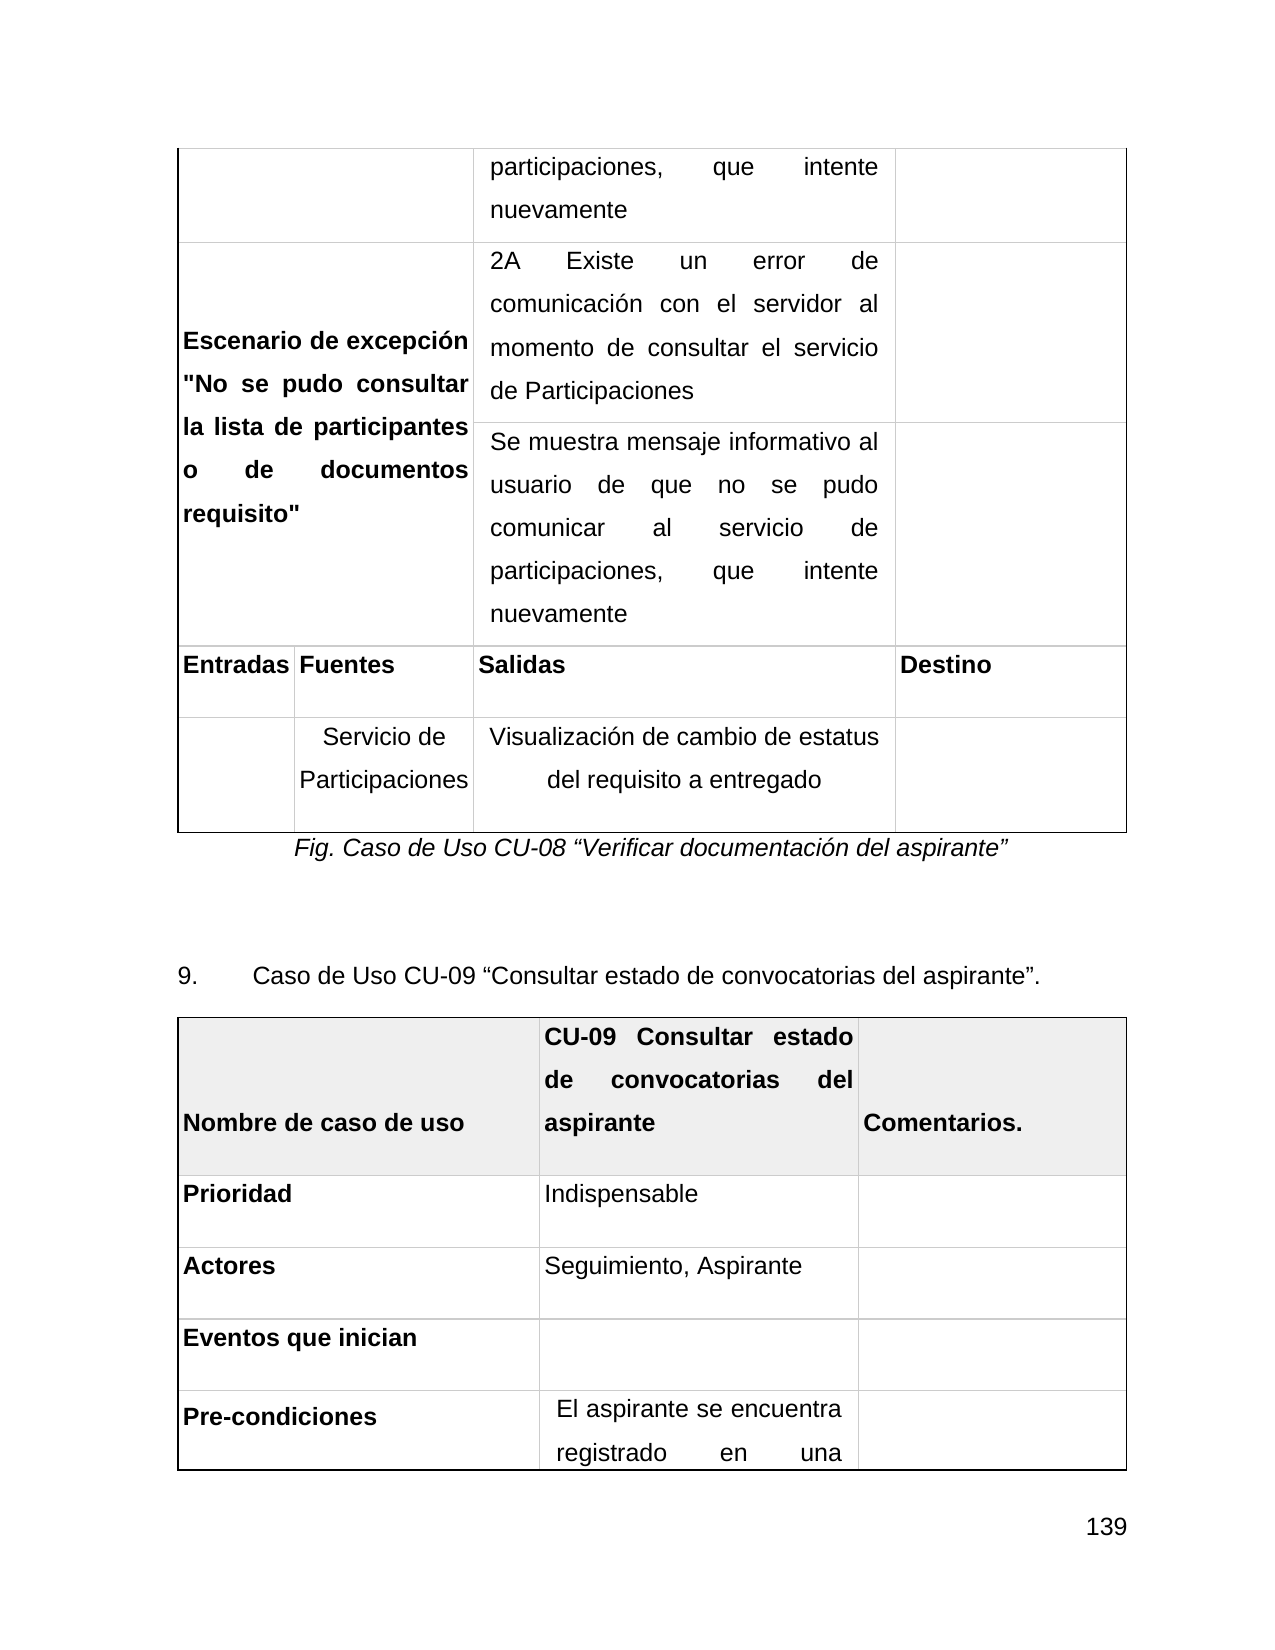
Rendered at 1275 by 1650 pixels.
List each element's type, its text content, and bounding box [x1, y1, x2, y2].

table_cell Salidas [474, 647, 895, 717]
table_cell Indispensable [540, 1176, 858, 1246]
table_cell Entradas [179, 647, 294, 717]
table_cell [859, 1320, 1126, 1390]
text Fig. Caso de Uso CU-08 “Verificar documentación del aspirante” [177, 833, 1127, 862]
table_cell Visualización de cambio de estatus del requisito a entregado [474, 718, 895, 832]
table_cell Prioridad [179, 1176, 539, 1246]
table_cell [540, 1391, 858, 1469]
table_cell Fuentes [295, 647, 473, 717]
subtitle Caso de Uso CU-09 “Consultar estado de convocatorias del aspirante”. [177, 961, 1127, 990]
table_cell Destino [896, 647, 1126, 717]
table_cell [540, 1320, 858, 1390]
table_cell Seguimiento, Aspirante [540, 1248, 858, 1318]
table_cell [896, 423, 1126, 645]
table_cell Actores [179, 1248, 539, 1318]
table_cell [896, 149, 1126, 242]
table_cell Escenario de excepción "No se pudo consultar la lista de participantes o de documentos requisito" [179, 243, 473, 645]
table_cell Servicio de Participaciones [295, 718, 473, 832]
table_cell [896, 718, 1126, 832]
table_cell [474, 149, 895, 242]
table_cell [859, 1391, 1126, 1469]
table_cell 2A Existe un error de comunicación con el servidor al momento de consultar el servicio de Participaciones [474, 243, 895, 422]
table_header Comentarios. [859, 1018, 1126, 1175]
table_cell [859, 1248, 1126, 1318]
table_cell Eventos que inician [179, 1320, 539, 1390]
table_cell Pre-condiciones [179, 1391, 539, 1469]
table_cell [859, 1176, 1126, 1246]
table_cell Se muestra mensaje informativo al usuario de que no se pudo comunicar al servicio de participaciones, que intente nuevamente [474, 423, 895, 645]
table_header CU-09 Consultar estado de convocatorias del aspirante [540, 1018, 858, 1175]
table_cell [896, 243, 1126, 422]
table_cell [179, 718, 294, 832]
table_header Nombre de caso de uso [179, 1018, 539, 1175]
